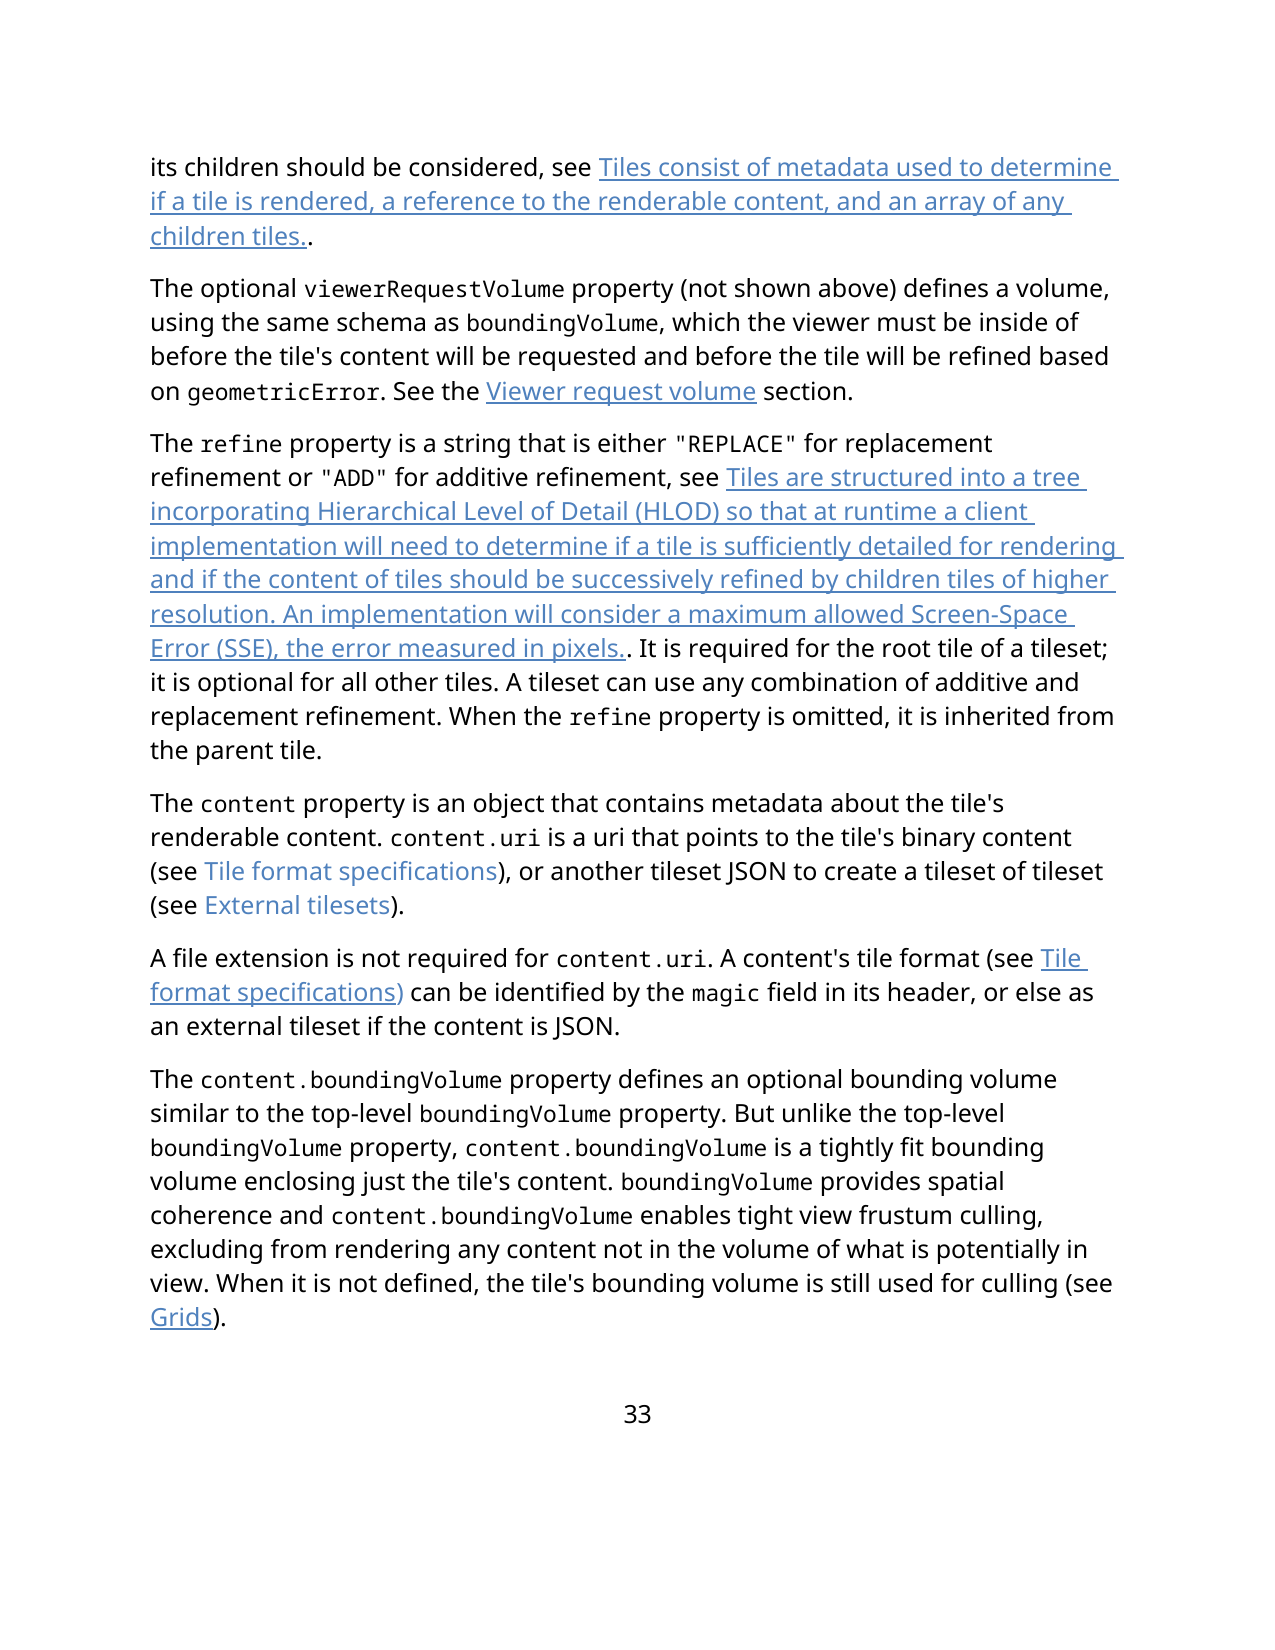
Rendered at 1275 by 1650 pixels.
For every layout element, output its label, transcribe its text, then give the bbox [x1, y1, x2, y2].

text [150, 150, 1125, 252]
text The content property is an object that contains metadata about the tile's renderable content. content.uri is a uri that points to the tile's binary content (see Tile format specifications), or another tileset JSON to create a tileset of tileset (see External tilesets). [150, 785, 1125, 922]
text The optional viewerRequestVolume property (not shown above) defines a volume, using the same schema as boundingVolume, which the viewer must be inside of before the tile's content will be requested and before the tile will be refined based on geometricError. See the Viewer request volume section. [150, 271, 1125, 407]
text A file extension is not required for content.uri. A content's tile format (see Tile format specifications) can be identified by the magic field in its header, or else as an external tileset if the content is JSON. [150, 940, 1125, 1042]
text The content.boundingVolume property defines an optional bounding volume similar to the top-level boundingVolume property. But unlike the top-level boundingVolume property, content.boundingVolume is a tightly fit bounding volume enclosing just the tile's content. boundingVolume provides spatial coherence and content.boundingVolume enables tight view frustum culling, excluding from rendering any content not in the volume of what is potentially in view. When it is not defined, the tile's bounding volume is still used for culling (see Grids). [150, 1061, 1125, 1334]
text The refine property is a string that is either "REPLACE" for replacement refinement or "ADD" for additive refinement, see Refinement. It is required for the root tile of a tileset; it is optional for all other tiles. A tileset can use any combination of additive and replacement refinement. When the refine property is omitted, it is inherited from the parent tile. [150, 426, 1125, 767]
